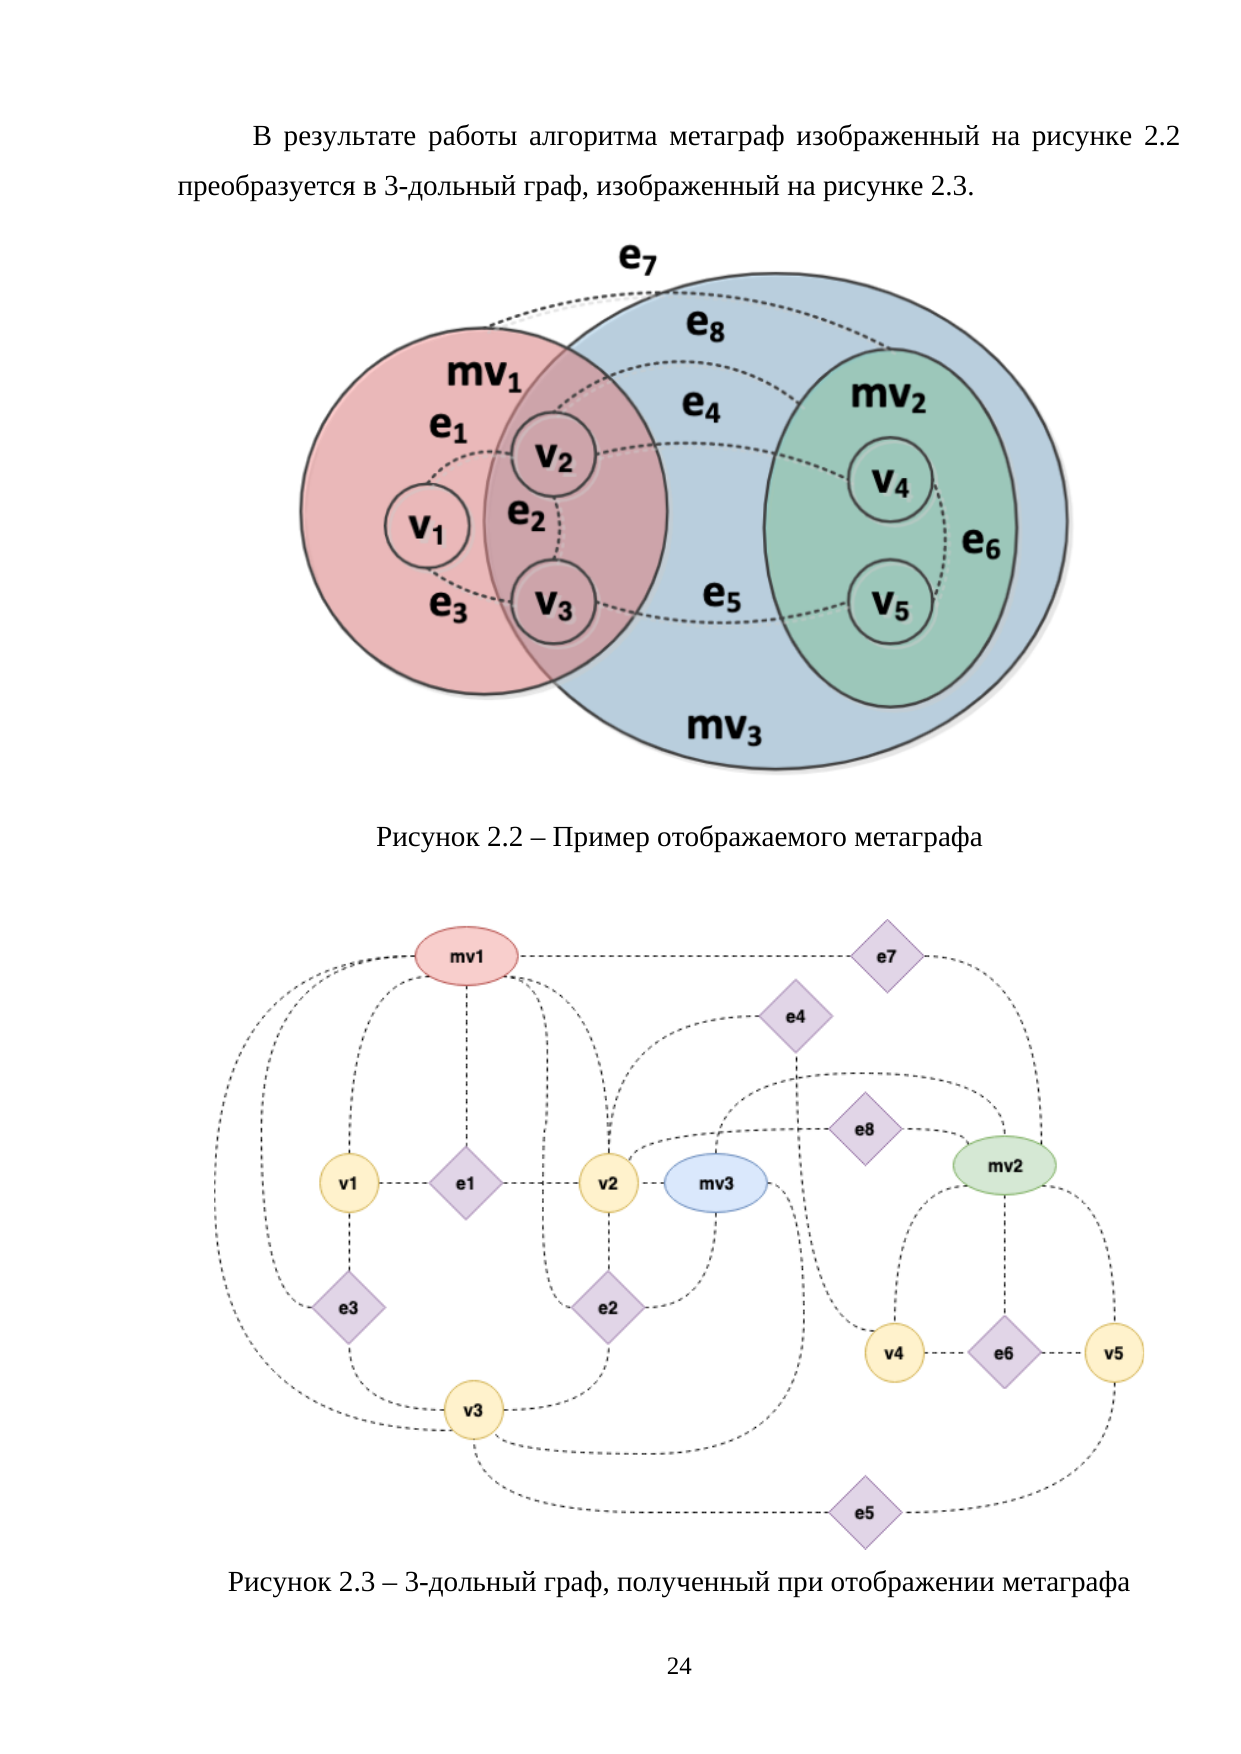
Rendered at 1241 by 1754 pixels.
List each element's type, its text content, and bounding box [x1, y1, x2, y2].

picture [220, 218, 1138, 805]
text Рисунок 2.3 – 3-дольный граф, полученный при отображении метаграфа [177, 1564, 1181, 1598]
picture [214, 919, 1145, 1550]
text Рисунок 2.2 – Пример отображаемого метаграфа [177, 819, 1181, 852]
text В результате работы алгоритма метаграф изображенный на рисунке 2.2 преобразуется в 3-дольный граф, изображенный на рисунке 2.3. [177, 118, 1181, 202]
